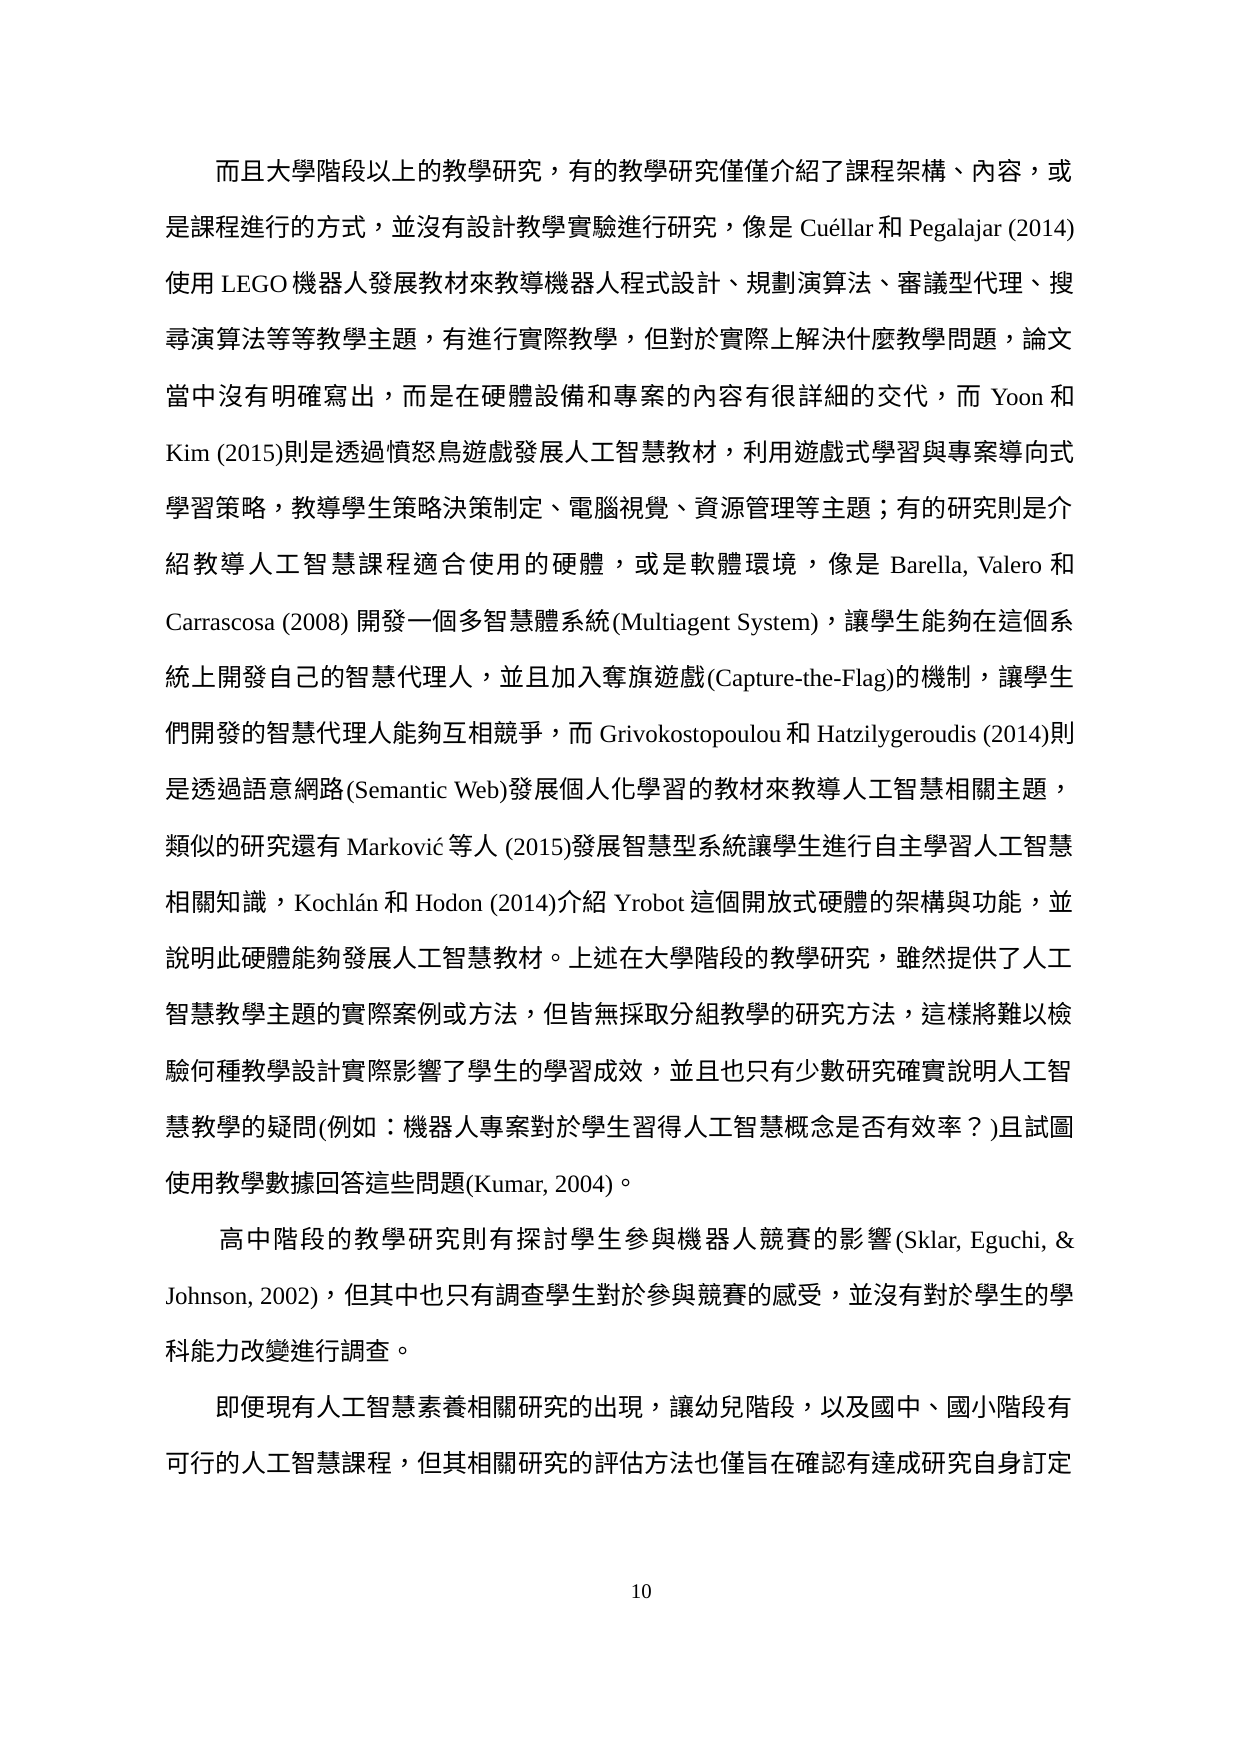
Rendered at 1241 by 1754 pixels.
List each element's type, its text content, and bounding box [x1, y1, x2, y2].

text 而且大學階段以上的教學研究，有的教學研究僅僅介紹了課程架構、內容，或是課程進行的方式，並沒有設計教學實驗進行研究，像是Cuéllar和Pegalajar (2014)使用LEGO機器人發展教材來教導機器人程式設計、規劃演算法、審議型代理、搜尋演算法等等教學主題，有進行實際教學，但對於實際上解決什麼教學問題，論文當中沒有明確寫出，而是在硬體設備和專案的內容有很詳細的交代，而Yoon和Kim (2015)則是透過憤怒鳥遊戲發展人工智慧教材，利用遊戲式學習與專案導向式學習策略，教導學生策略決策制定、電腦視覺、資源管理等主題；有的研究則是介紹教導人工智慧課程適合使用的硬體，或是軟體環境，像是Barella, Valero和 Carrascosa (2008) 開發一個多智慧體系統(Multiagent System)，讓學生能夠在這個系統上開發自己的智慧代理人，並且加入奪旗遊戲(Capture-the-Flag)的機制，讓學生們開發的智慧代理人能夠互相競爭，而Grivokostopoulou和Hatzilygeroudis (2014)則是透過語意網路(Semantic Web)發展個人化學習的教材來教導人工智慧相關主題，類似的研究還有Marković等人 (2015)發展智慧型系統讓學生進行自主學習人工智慧相關知識，Kochlán和Hodon (2014)介紹Yrobot這個開放式硬體的架構與功能，並說明此硬體能夠發展人工智慧教材。上述在大學階段的教學研究，雖然提供了人工智慧教學主題的實際案例或方法，但皆無採取分組教學的研究方法，這樣將難以檢驗何種教學設計實際影響了學生的學習成效，並且也只有少數研究確實說明人工智慧教學的疑問(例如：機器人專案對於學生習得人工智慧概念是否有效率？)且試圖使用教學數據回答這些問題(Kumar, 2004)。 [165, 151, 1075, 1201]
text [165, 1387, 1075, 1481]
text 高中階段的教學研究則有探討學生參與機器人競賽的影響(Sklar, Eguchi, & Johnson, 2002)，但其中也只有調查學生對於參與競賽的感受，並沒有對於學生的學科能力改變進行調查。 [165, 1219, 1075, 1369]
